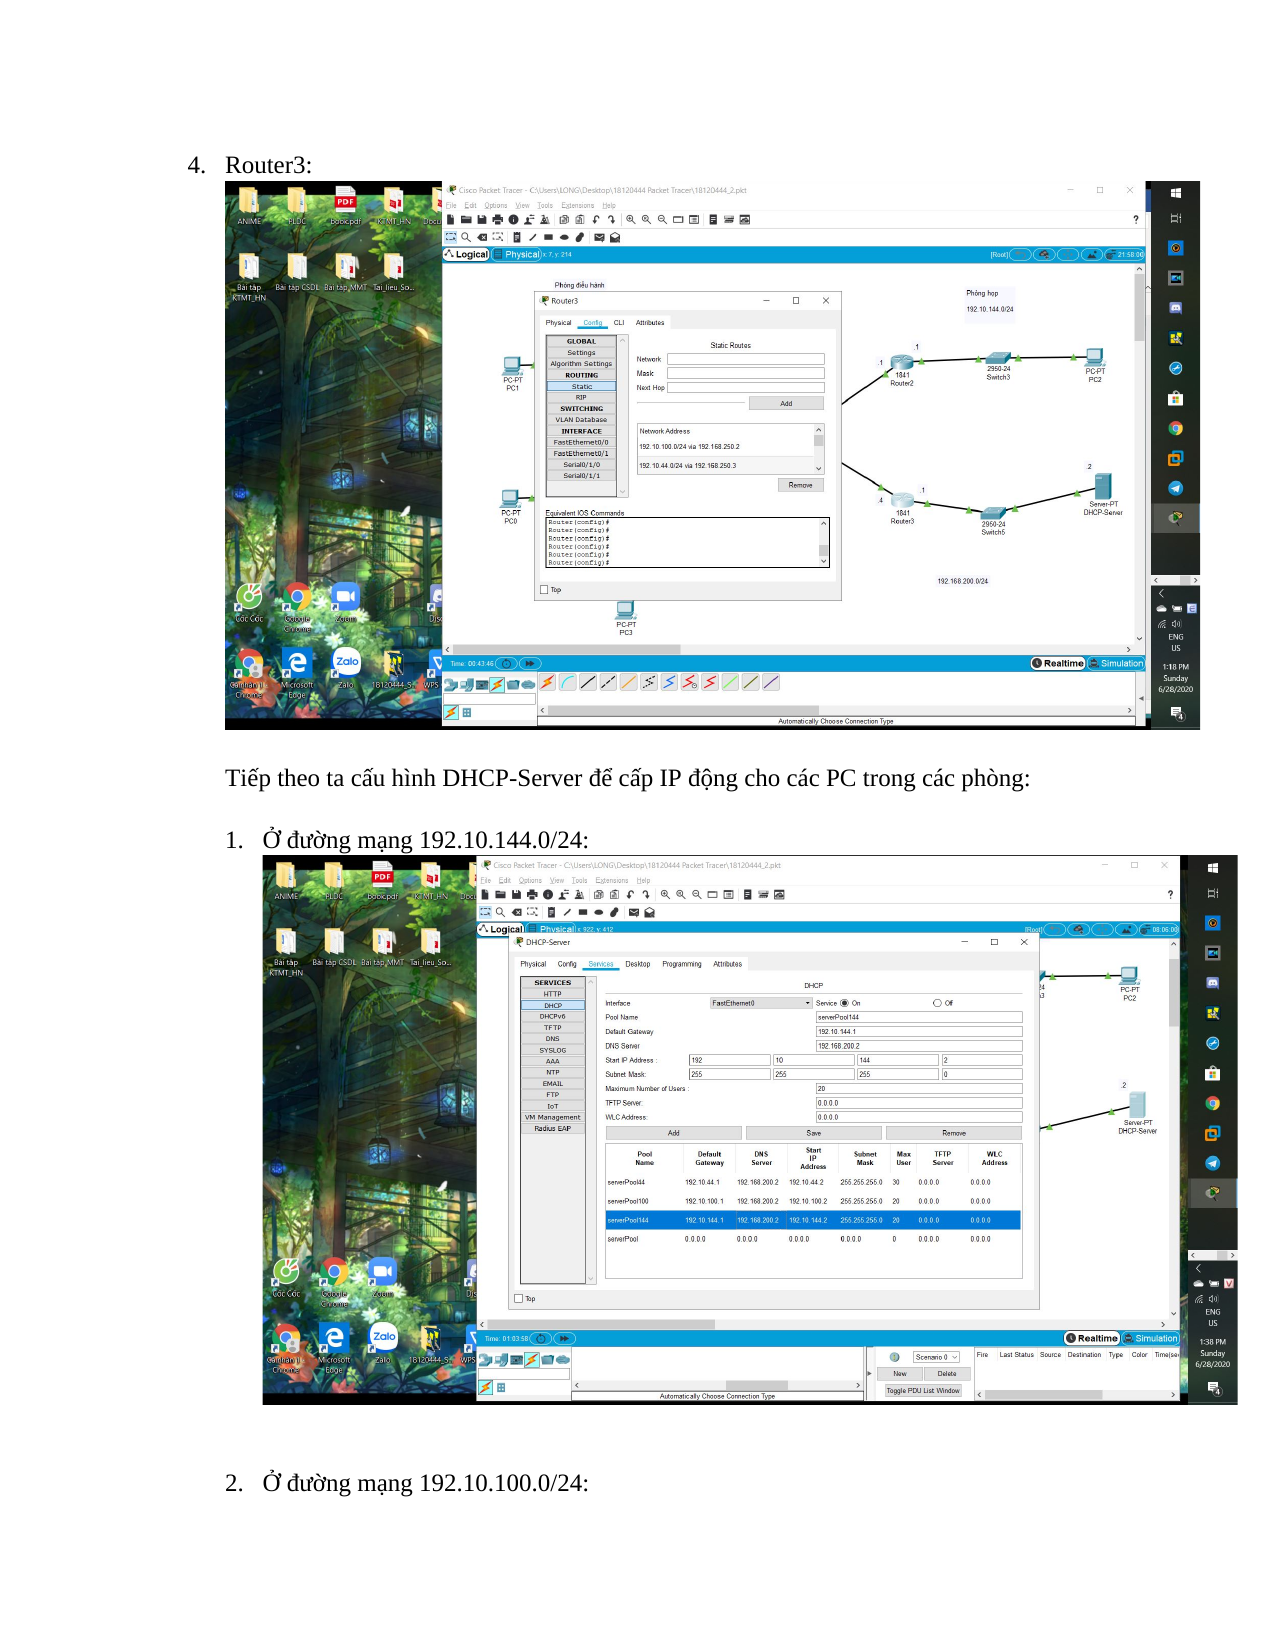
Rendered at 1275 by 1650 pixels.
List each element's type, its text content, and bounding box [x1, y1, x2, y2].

list Tiếp theo ta cấu hình DHCP-Server để cấp IP động cho các PC trong các phòng: [225, 763, 1125, 791]
list Ở đường mạng 192.10.144.0/24: [225, 825, 1125, 853]
list Ở đường mạng 192.10.100.0/24: [225, 1468, 1125, 1497]
picture [225, 181, 1200, 730]
picture [262, 855, 1238, 1405]
list Router3: [187, 150, 1125, 179]
